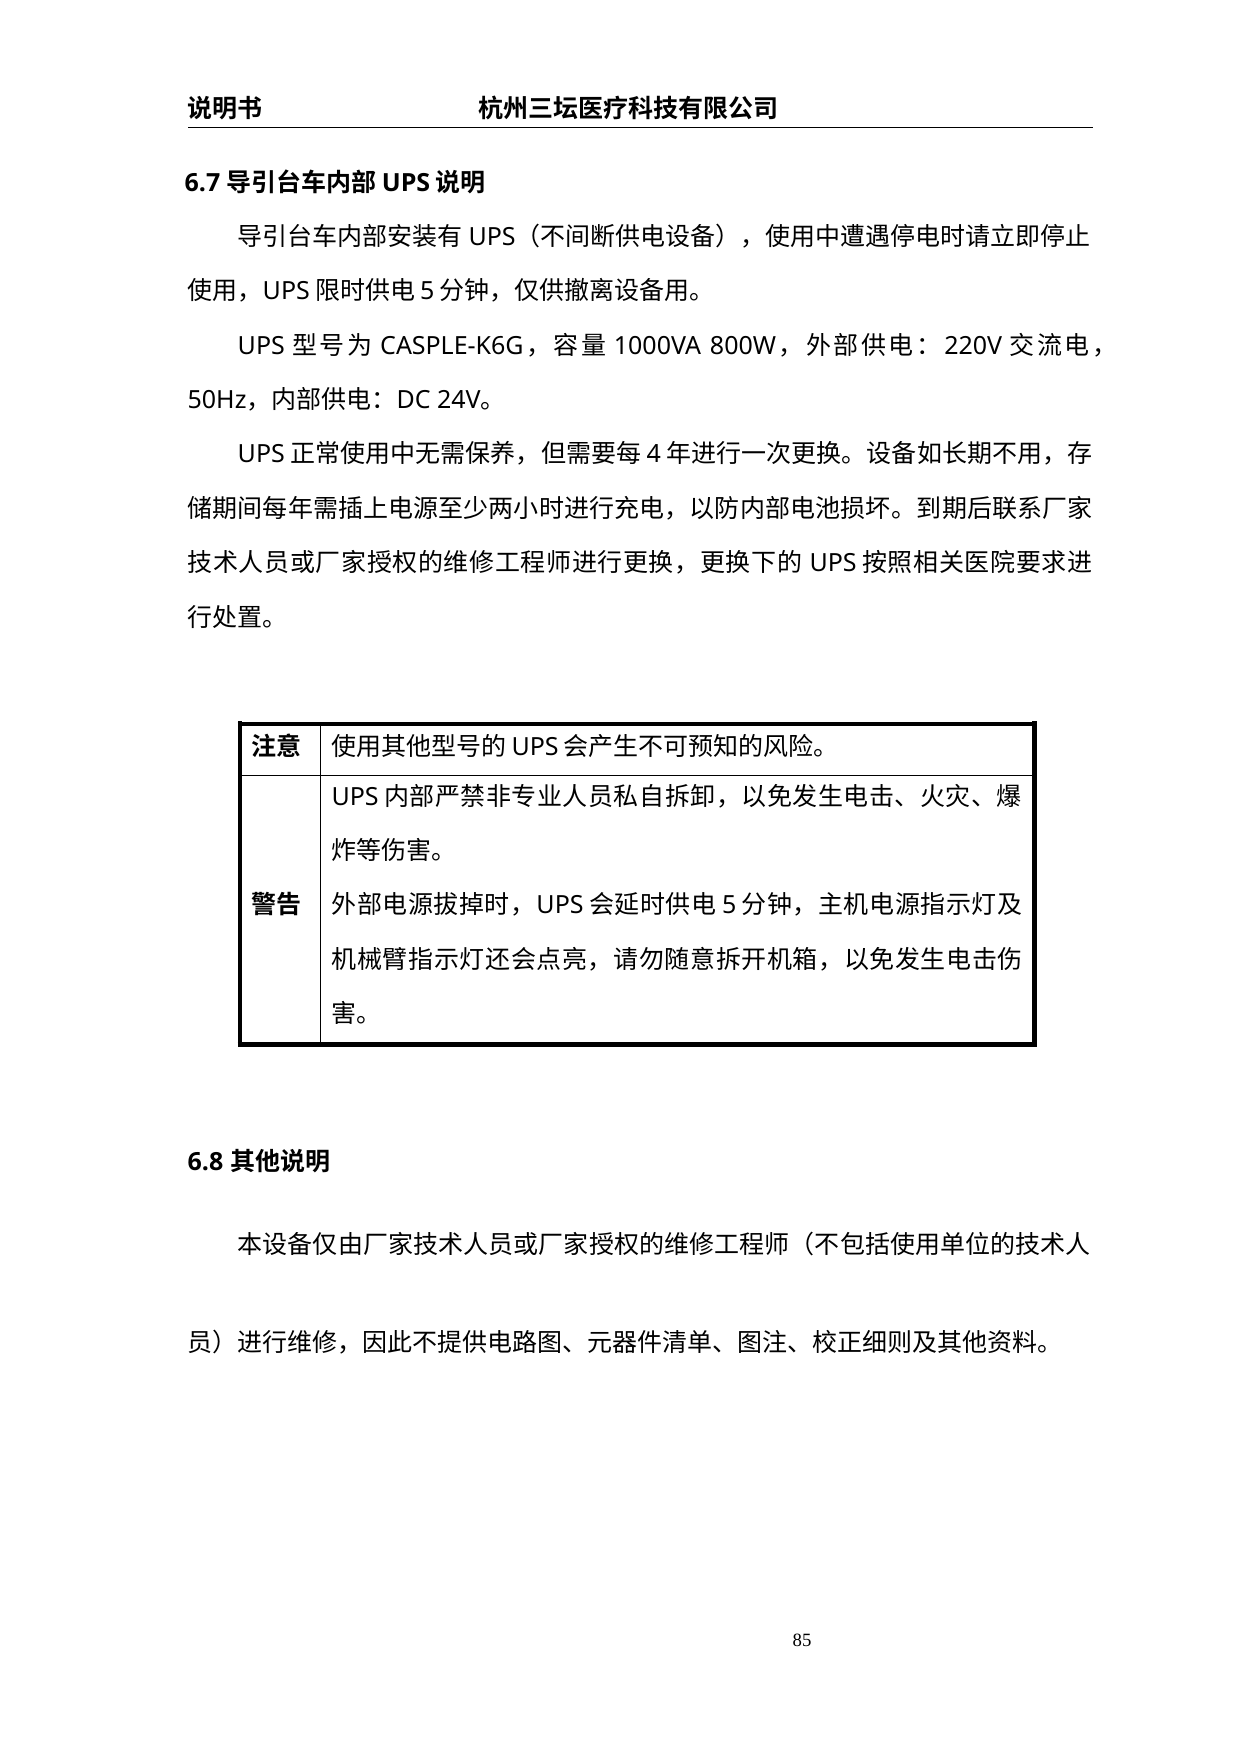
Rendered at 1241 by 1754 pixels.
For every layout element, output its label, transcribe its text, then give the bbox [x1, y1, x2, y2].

table_cell 警告 [242, 776, 320, 1042]
text 导引台车内部安装有UPS（不间断供电设备），使用中遭遇停电时请立即停止使用，UPS限时供电5分钟，仅供撤离设备用。 [187, 216, 1093, 307]
text 本设备仅由厂家技术人员或厂家授权的维修工程师（不包括使用单位的技术人员）进行维修，因此不提供电路图、元器件清单、图注、校正细则及其他资料。 [187, 1210, 1093, 1373]
table_header 注意 [242, 726, 320, 775]
text UPS正常使用中无需保养，但需要每4年进行一次更换。设备如长期不用，存储期间每年需插上电源至少两小时进行充电，以防内部电池损坏。到期后联系厂家技术人员或厂家授权的维修工程师进行更换，更换下的UPS按照相关医院要求进行处置。 [187, 434, 1093, 633]
text UPS型号为CASPLE-K6G，容量1000VA 800W，外部供电：220V交流电，50Hz，内部供电：DC 24V。 [187, 325, 1093, 416]
table_cell UPS内部严禁非专业人员私自拆卸，以免发生电击、火灾、爆炸等伤害。 外部电源拔掉时，UPS会延时供电5分钟，主机电源指示灯及机械臂指示灯还会点亮，请勿随意拆开机箱，以免发生电击伤害。 [321, 776, 1032, 1042]
table_header 使用其他型号的UPS会产生不可预知的风险。 [321, 726, 1032, 775]
subtitle 6.8 其他说明 [187, 753, 1071, 1192]
subtitle 6.7 导引台车内部UPS说明 [184, 162, 1071, 198]
